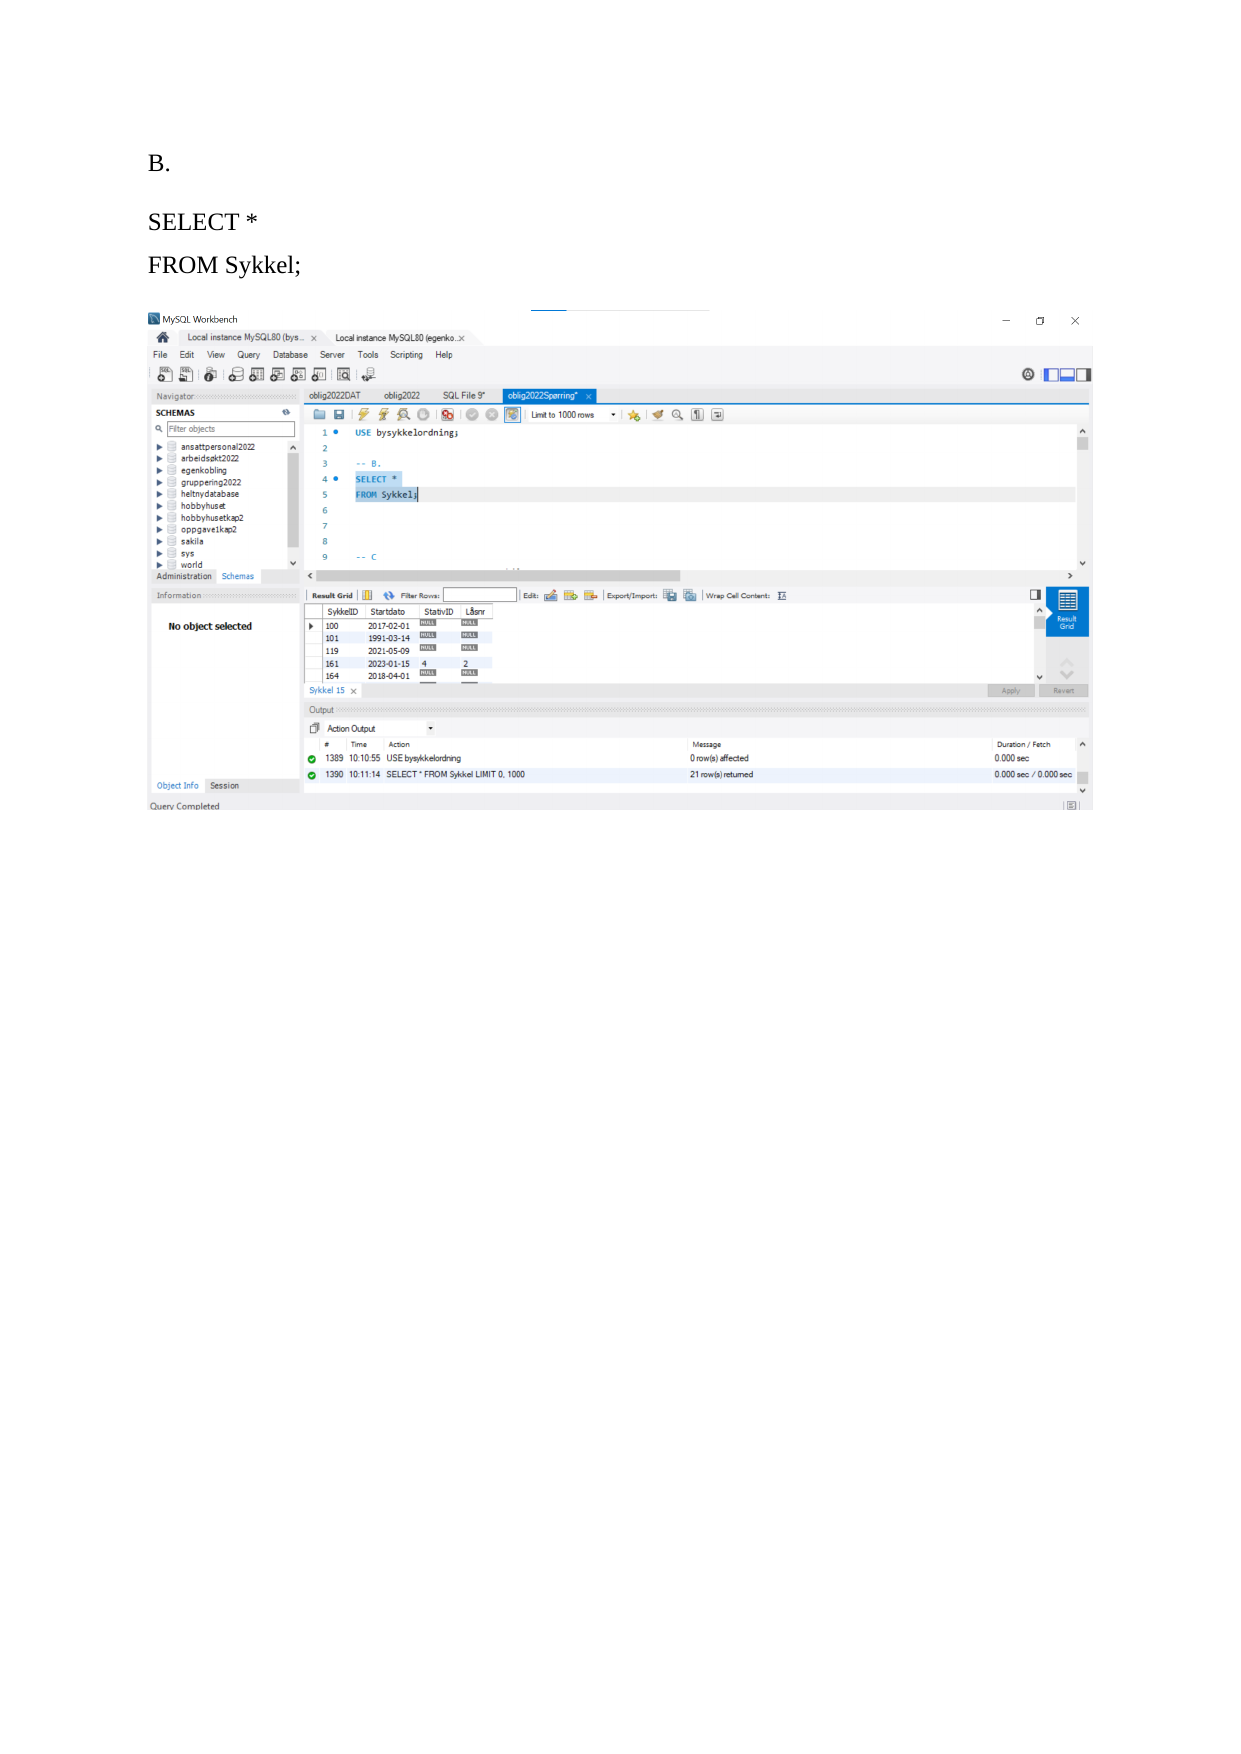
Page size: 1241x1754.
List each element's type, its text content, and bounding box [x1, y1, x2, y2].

text SELECT * FROM Sykkel; [148, 207, 1093, 279]
text B. [148, 148, 1093, 176]
picture [147, 310, 1093, 810]
